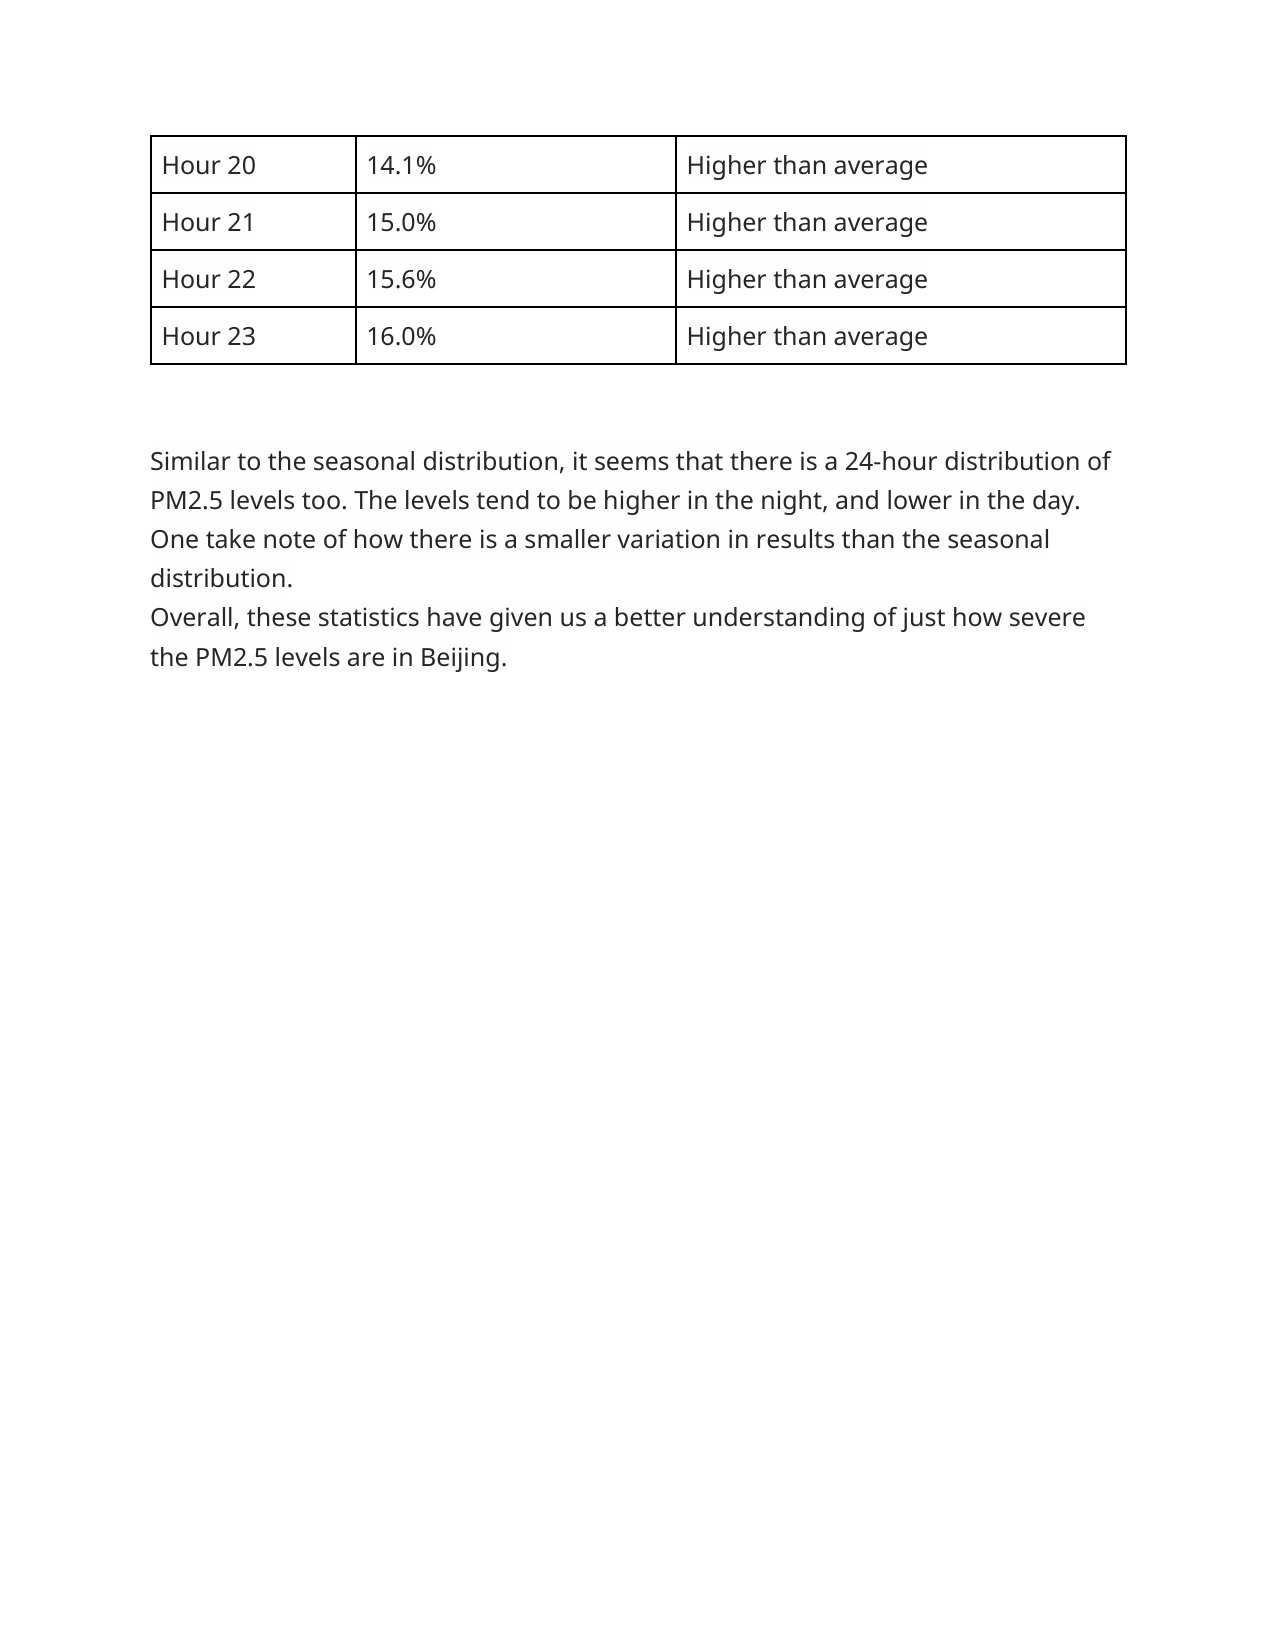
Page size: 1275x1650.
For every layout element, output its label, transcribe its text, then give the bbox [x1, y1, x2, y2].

text Similar to the seasonal distribution, it seems that there is a 24-hour distribution of PM2.5 levels too. The levels tend to be higher in the night, and lower in the day. One take note of how there is a smaller variation in results than the seasonal distribution. [150, 443, 1125, 595]
table_cell Hour 23 [152, 308, 355, 363]
table_cell 15.6% [357, 251, 675, 306]
table_cell Higher than average [677, 137, 1125, 192]
table_cell Hour 21 [152, 194, 355, 249]
table_cell 16.0% [357, 308, 675, 363]
table_cell Hour 20 [152, 137, 355, 192]
table_cell Higher than average [677, 251, 1125, 306]
text Overall, these statistics have given us a better understanding of just how severe the PM2.5 levels are in Beijing. [150, 600, 1125, 673]
table_cell Higher than average [677, 194, 1125, 249]
table_cell 14.1% [357, 137, 675, 192]
table_cell Higher than average [677, 308, 1125, 363]
table_cell Hour 22 [152, 251, 355, 306]
table_cell 15.0% [357, 194, 675, 249]
